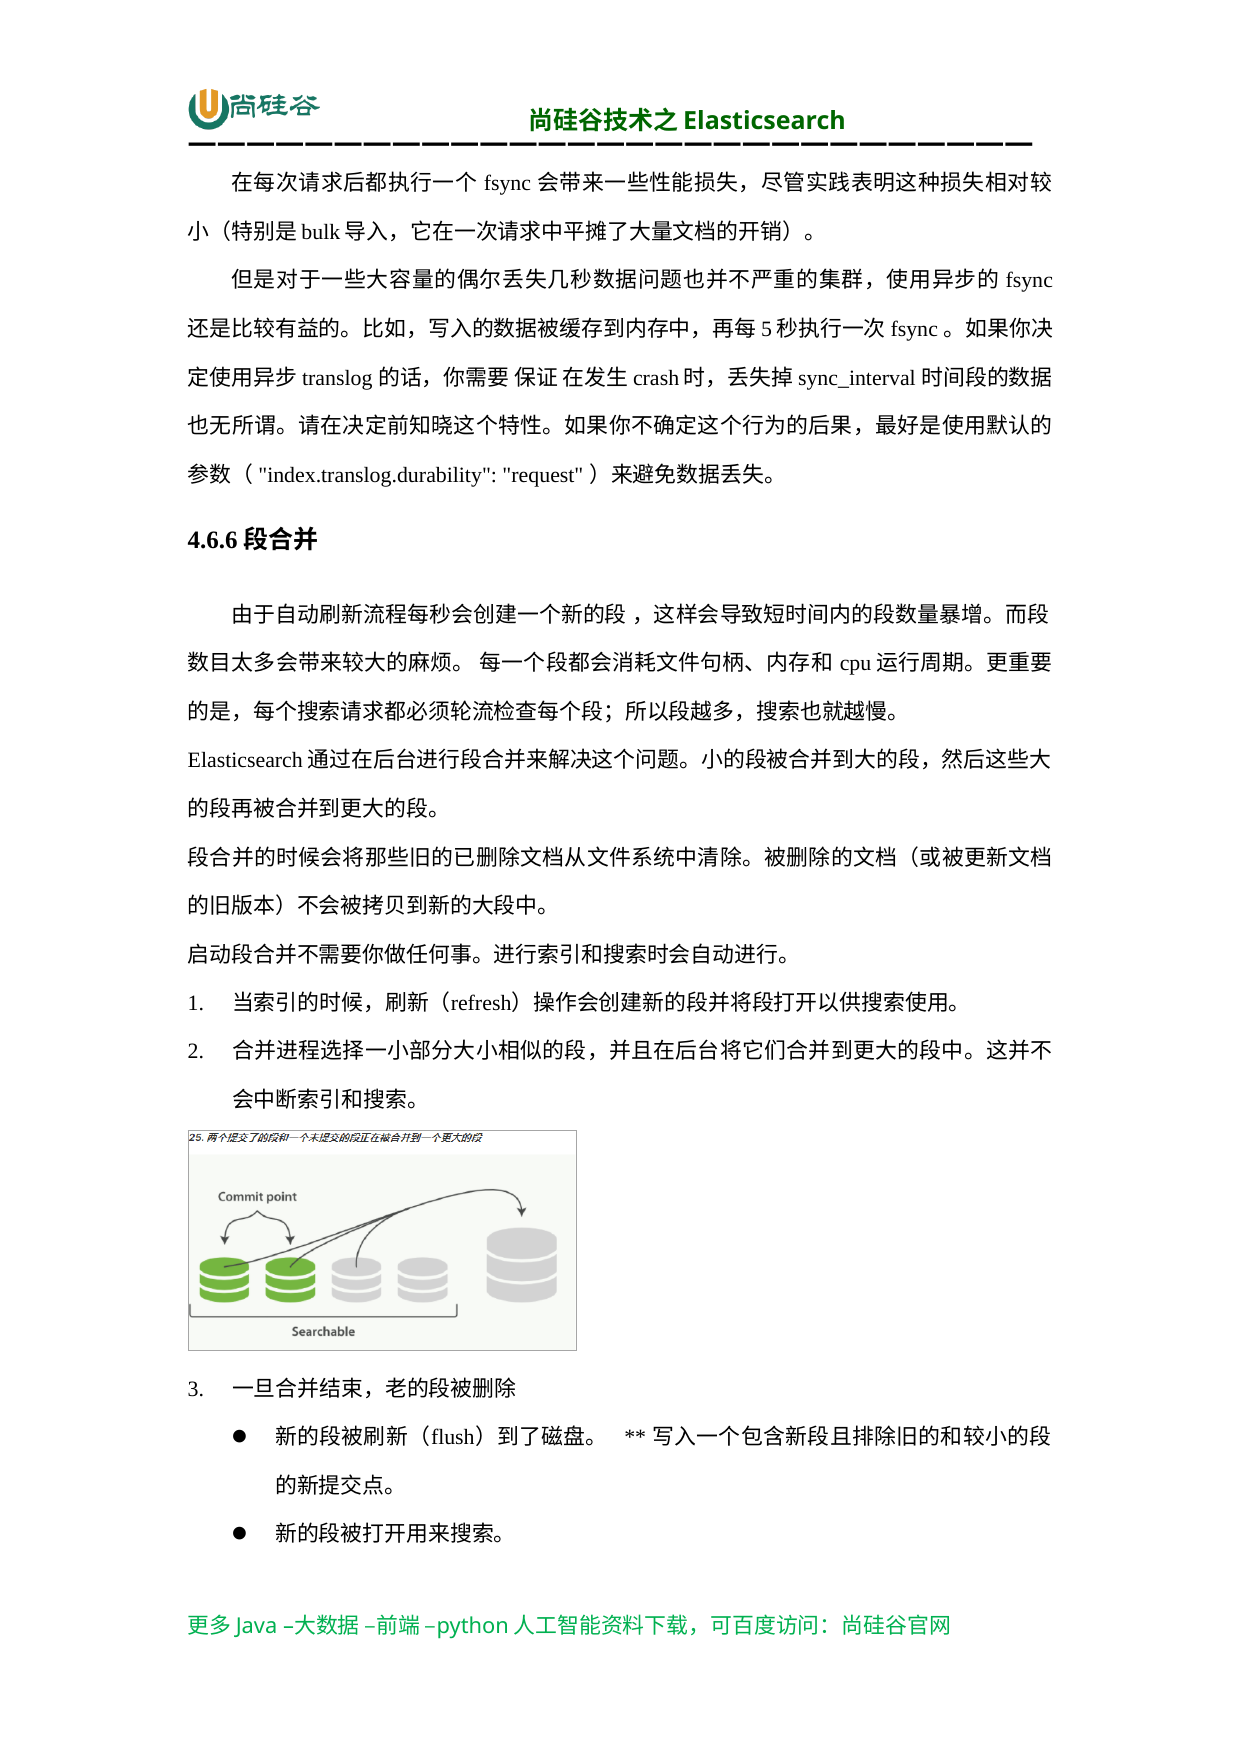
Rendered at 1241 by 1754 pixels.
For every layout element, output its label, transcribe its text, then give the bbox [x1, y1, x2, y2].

list 合并进程选择一小部分大小相似的段，并且在后台将它们合并到更大的段中。这并不会中断索引和搜索。 [187, 1033, 1053, 1114]
subtitle 4.6.6 段合并 [187, 505, 1053, 570]
text Elasticsearch通过在后台进行段合并来解决这个问题。小的段被合并到大的段，然后这些大的段再被合并到更大的段。 [187, 742, 1053, 823]
text 段合并的时候会将那些旧的已删除文档从文件系统中清除。被删除的文档（或被更新文档的旧版本）不会被拷贝到新的大段中。 [187, 839, 1053, 920]
list 一旦合并结束，老的段被删除 [187, 1370, 1053, 1403]
list 新的段被刷新（flush）到了磁盘。 ** 写入一个包含新段且排除旧的和较小的段的新提交点。 [231, 1418, 1053, 1500]
text 启动段合并不需要你做任何事。进行索引和搜索时会自动进行。 [187, 936, 1053, 969]
text 由于自动刷新流程每秒会创建一个新的段 ，这样会导致短时间内的段数量暴增。而段数目太多会带来较大的麻烦。 每一个段都会消耗文件句柄、内存和cpu运行周期。更重要的是，每个搜索请求都必须轮流检查每个段；所以段越多，搜索也就越慢。 [187, 596, 1053, 726]
list 在每次请求后都执行一个 fsync 会带来一些性能损失，尽管实践表明这种损失相对较小（特别是bulk导入，它在一次请求中平摊了大量文档的开销）。 [187, 165, 1053, 246]
picture [187, 88, 320, 130]
picture [189, 1131, 576, 1350]
list 但是对于一些大容量的偶尔丢失几秒数据问题也并不严重的集群，使用异步的 fsync 还是比较有益的。比如，写入的数据被缓存到内存中，再每5秒执行一次 fsync 。如果你决定使用异步 translog 的话，你需要 保证 在发生crash时，丢失掉 sync_interval 时间段的数据也无所谓。请在决定前知晓这个特性。如果你不确定这个行为的后果，最好是使用默认的参数（ "index.translog.durability": "request" ）来避免数据丢失。 [187, 262, 1053, 489]
list 新的段被打开用来搜索。 [231, 1516, 1053, 1548]
list 当索引的时候，刷新（refresh）操作会创建新的段并将段打开以供搜索使用。 [187, 984, 1053, 1017]
